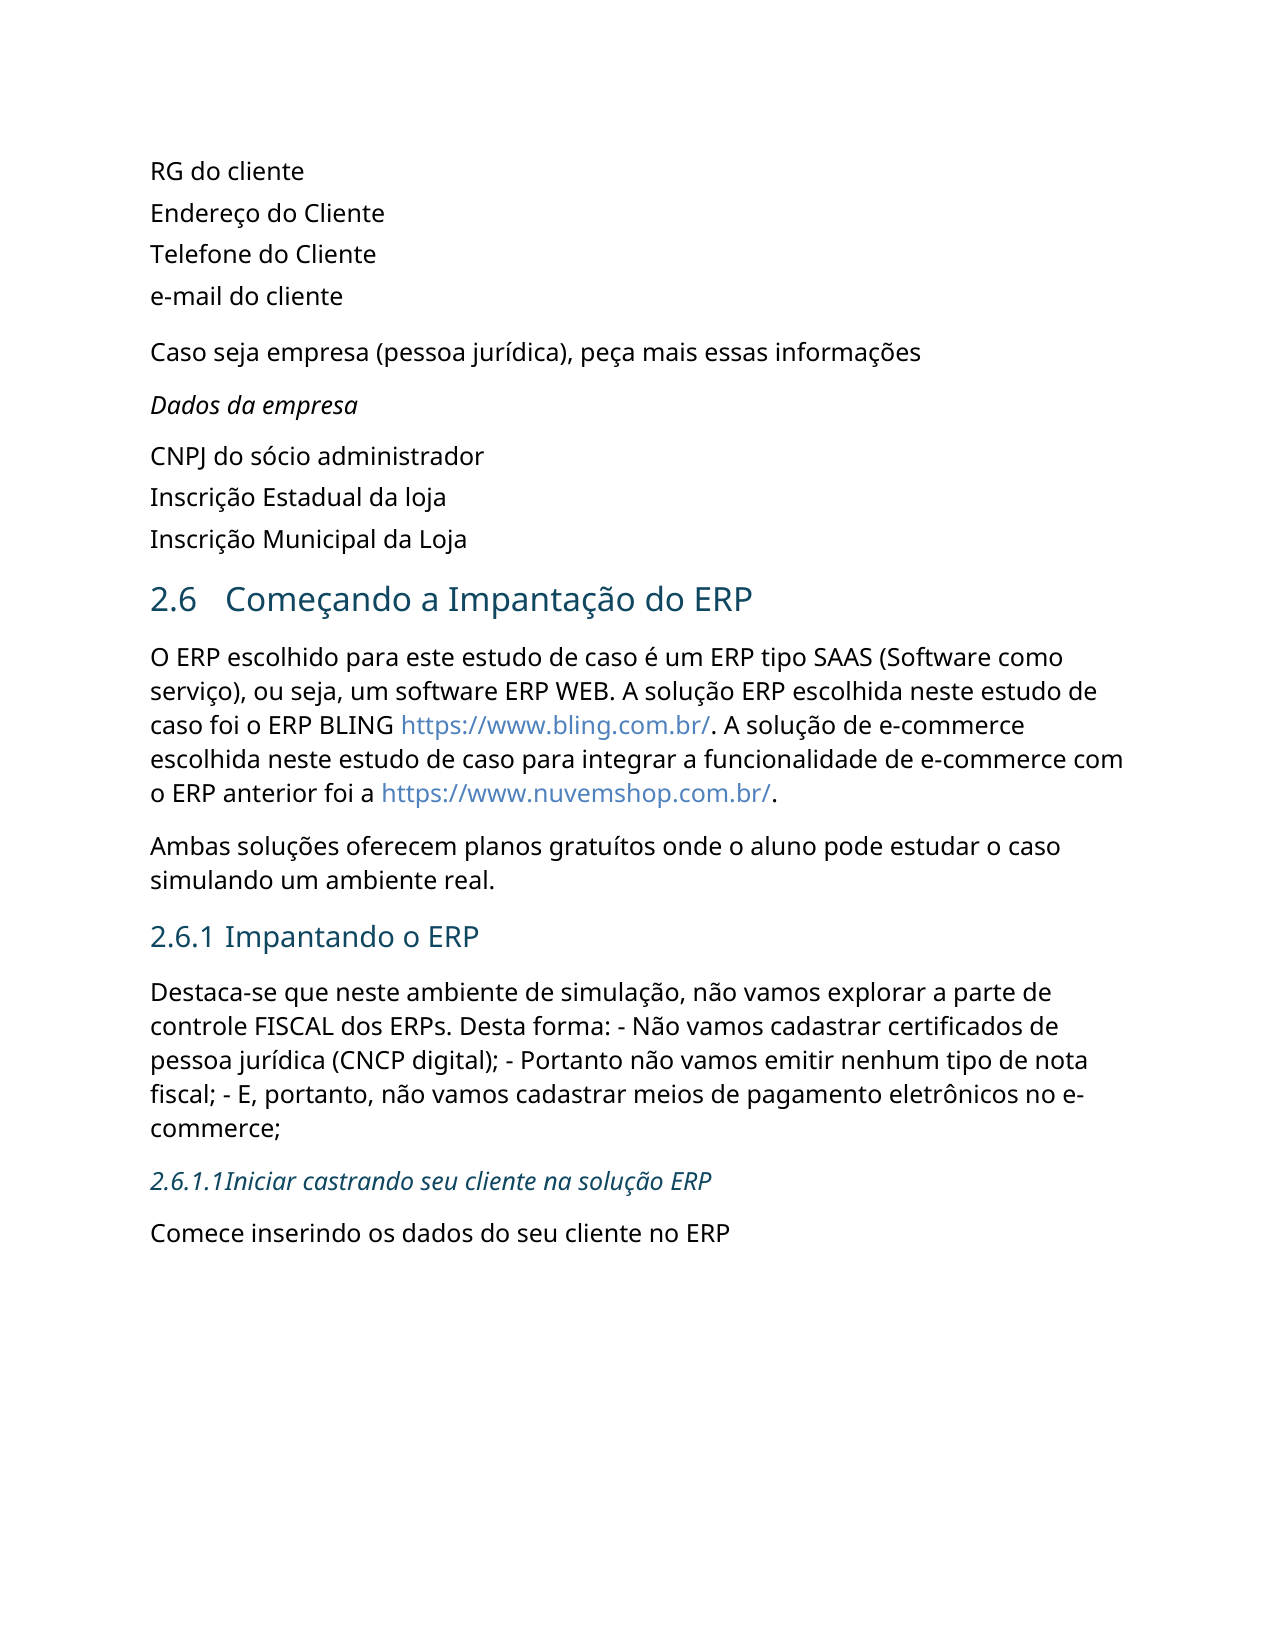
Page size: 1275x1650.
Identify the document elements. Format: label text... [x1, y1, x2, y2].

text Caso seja empresa (pessoa jurídica), peça mais essas informações [150, 335, 1125, 369]
table_cell RG do cliente [139, 150, 551, 192]
text Ambas soluções oferecem planos gratuítos onde o aluno pode estudar o caso simulando um ambiente real. [150, 829, 1125, 897]
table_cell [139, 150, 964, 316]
subtitle 2.6.1.1 Iniciar castrando seu cliente na solução ERP [150, 1163, 1125, 1197]
subtitle 2.6 Começando a Impantação do ERP [150, 576, 1125, 621]
subtitle 2.6.1 Impantando o ERP [150, 916, 1125, 956]
text Destaca-se que neste ambiente de simulação, não vamos explorar a parte de controle FISCAL dos ERPs. Desta forma: - Não vamos cadastrar certificados de pessoa jurídica (CNCP digital); - Portanto não vamos emitir nenhum tipo de nota fiscal; - E, portanto, não vamos cadastrar meios de pagamento eletrônicos no e-commerce; [150, 974, 1125, 1144]
text O ERP escolhido para este estudo de caso é um ERP tipo SAAS (Software como serviço), ou seja, um software ERP WEB. A solução ERP escolhida neste estudo de caso foi o ERP BLING https://www.bling.com.br/. A solução de e-commerce escolhida neste estudo de caso para integrar a funcionalidade de e-commerce com o ERP anterior foi a https://www.nuvemshop.com.br/. [150, 640, 1125, 810]
text Dados da empresa [150, 388, 1125, 422]
text Comece inserindo os dados do seu cliente no ERP [150, 1216, 1125, 1250]
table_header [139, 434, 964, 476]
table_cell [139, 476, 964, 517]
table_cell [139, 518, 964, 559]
